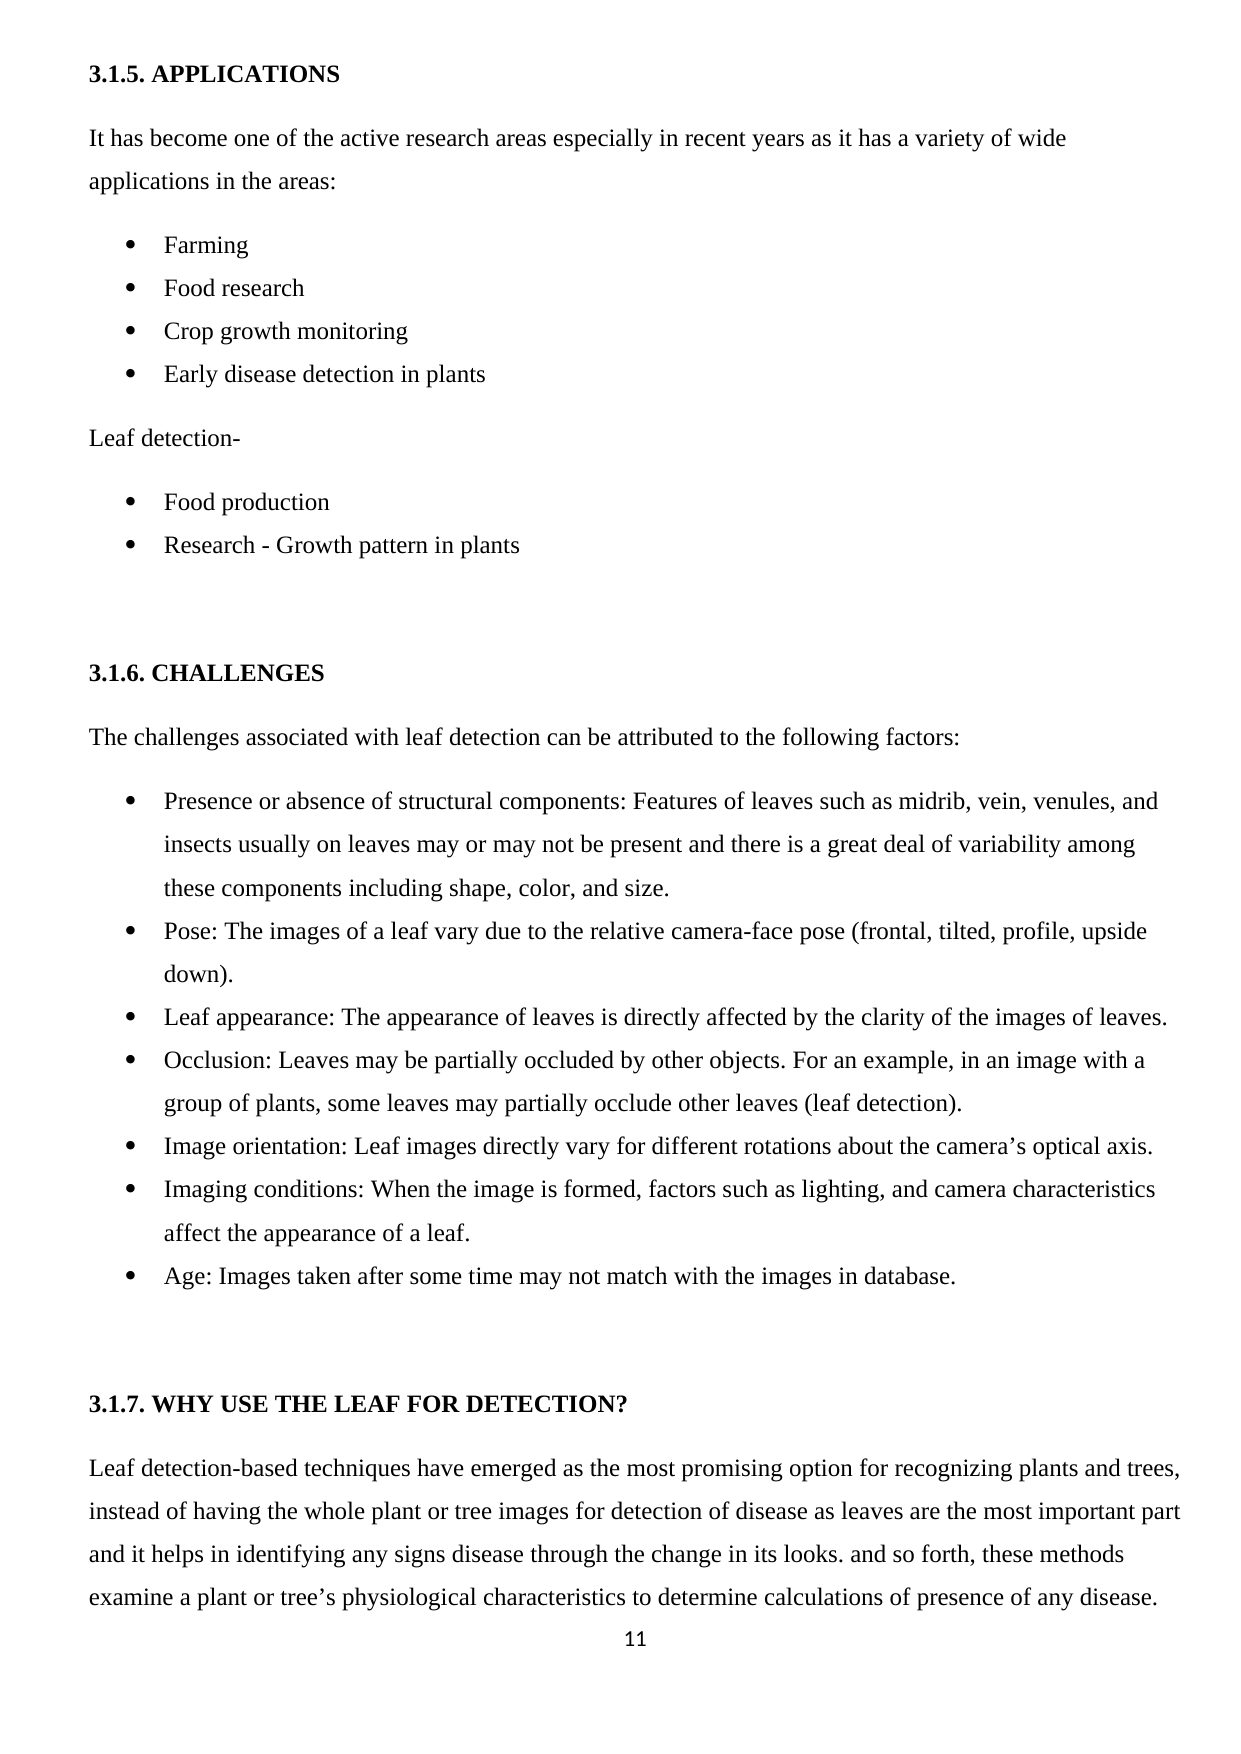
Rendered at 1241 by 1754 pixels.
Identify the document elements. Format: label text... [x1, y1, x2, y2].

list Early disease detection in plants [126, 359, 1181, 388]
text 3.1.7. WHY USE THE LEAF FOR DETECTION? [89, 1389, 1181, 1417]
list Presence or absence of structural components: Features of leaves such as midrib, vein, venules, and insects usually on leaves may or may not be present and there is a great deal of variability among these components including shape, color, and size. [126, 786, 1181, 901]
text The challenges associated with leaf detection can be attributed to the following factors: [89, 722, 1181, 751]
list Food research [126, 273, 1181, 302]
list Research - Growth pattern in plants [126, 531, 1181, 559]
list Occlusion: Leaves may be partially occluded by other objects. For an example, in an image with a group of plants, some leaves may partially occlude other leaves (leaf detection). [126, 1045, 1181, 1117]
list Imaging conditions: When the image is formed, factors such as lighting, and camera characteristics affect the appearance of a leaf. [126, 1174, 1181, 1246]
text 3.1.5. APPLICATIONS [89, 59, 1181, 88]
list Image orientation: Leaf images directly vary for different rotations about the camera’s optical axis. [126, 1131, 1181, 1160]
list Pose: The images of a leaf vary due to the relative camera-face pose (frontal, tilted, profile, upside down). [126, 916, 1181, 988]
list Farming [126, 230, 1181, 259]
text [89, 1453, 1181, 1611]
text 3.1.6. CHALLENGES [89, 658, 1181, 687]
list Crop growth monitoring [126, 316, 1181, 345]
list Food production [126, 487, 1181, 516]
text It has become one of the active research areas especially in recent years as it has a variety of wide applications in the areas: [89, 123, 1181, 195]
list Leaf appearance: The appearance of leaves is directly affected by the clarity of the images of leaves. [126, 1002, 1181, 1031]
list Age: Images taken after some time may not match with the images in database. [126, 1261, 1181, 1289]
text Leaf detection- [89, 423, 1181, 452]
